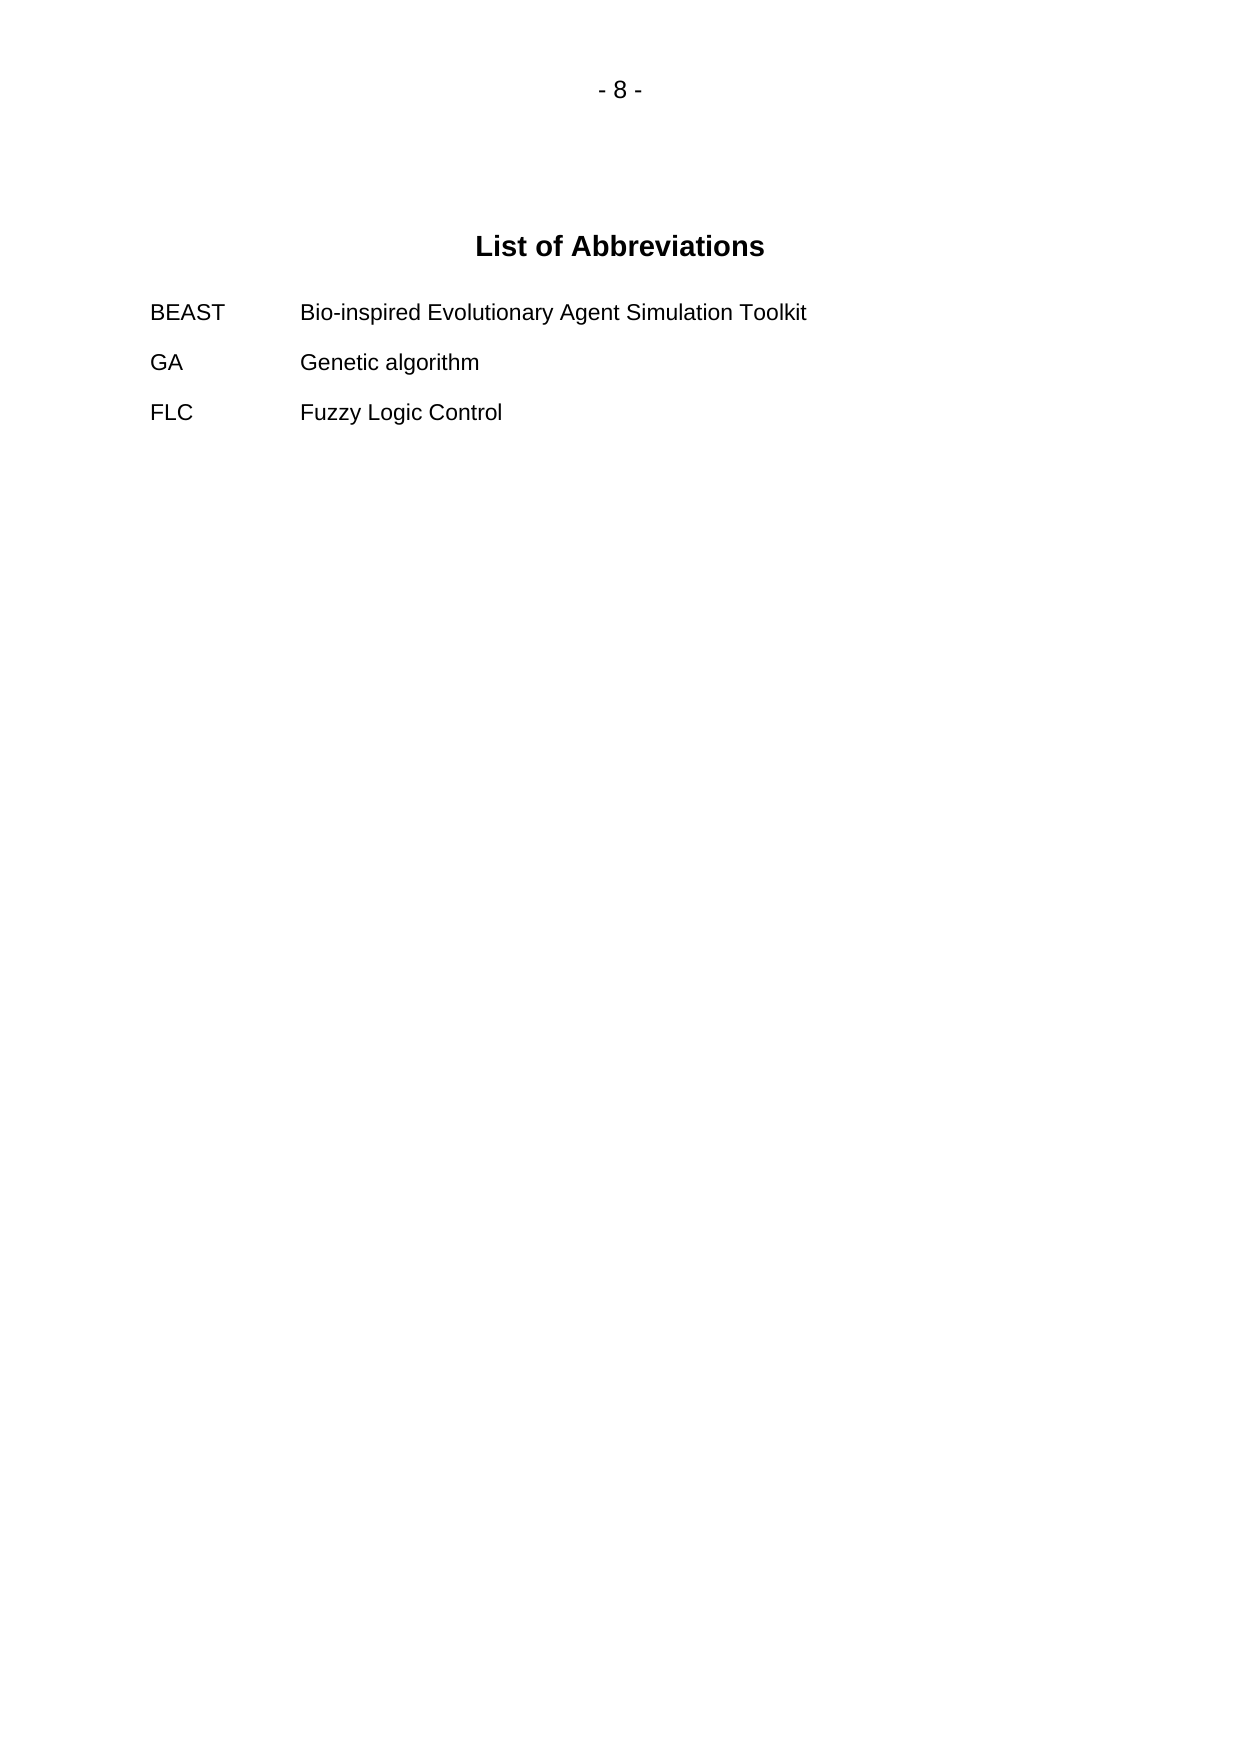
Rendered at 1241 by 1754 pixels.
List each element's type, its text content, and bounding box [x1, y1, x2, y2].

subtitle List of Abbreviations [150, 225, 1090, 262]
text BEAST Bio-inspired Evolutionary Agent Simulation Toolkit [150, 287, 1090, 325]
text GA Genetic algorithm [150, 337, 1090, 375]
text FLC Fuzzy Logic Control [150, 387, 1090, 425]
